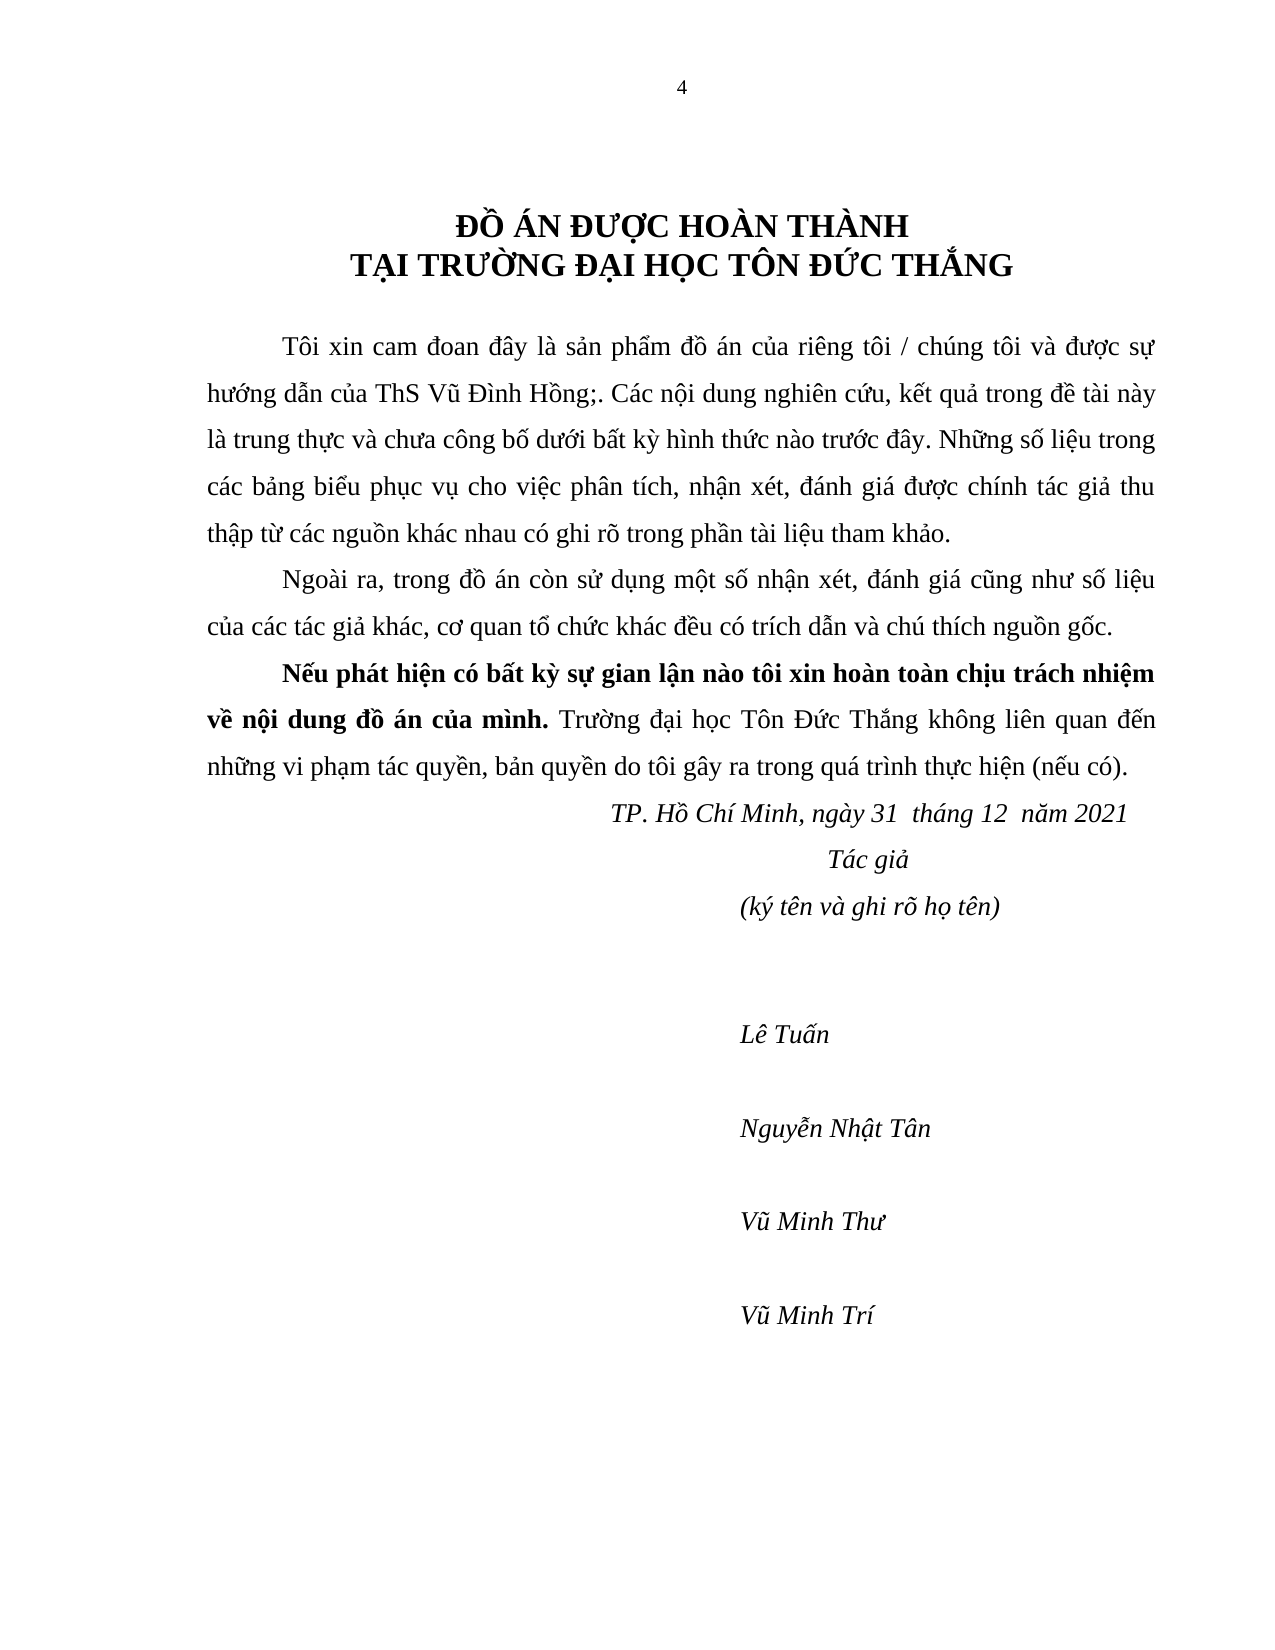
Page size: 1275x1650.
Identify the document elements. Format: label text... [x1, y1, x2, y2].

text Tôi xin cam đoan đây là sản phẩm đồ án của riêng tôi / chúng tôi và được sự hướng dẫn của ThS Vũ Đình Hồng;. Các nội dung nghiên cứu, kết quả trong đề tài này là trung thực và chưa công bố dưới bất kỳ hình thức nào trước đây. Những số liệu trong các bảng biểu phục vụ cho việc phân tích, nhận xét, đánh giá được chính tác giả thu thập từ các nguồn khác nhau có ghi rõ trong phần tài liệu tham khảo. [207, 330, 1157, 548]
text (ký tên và ghi rõ họ tên) [207, 890, 1157, 921]
text Tác giả [582, 843, 1157, 874]
text TẠI TRƯỜNG ĐẠI HỌC TÔN ĐỨC THẮNG [207, 245, 1157, 283]
text TP. Hồ Chí Minh, ngày 31 tháng 12 năm 2021 [582, 797, 1157, 828]
text Nếu phát hiện có bất kỳ sự gian lận nào tôi xin hoàn toàn chịu trách nhiệm về nội dung đồ án của mình. Trường đại học Tôn Đức Thắng không liên quan đến những vi phạm tác quyền, bản quyền do tôi gây ra trong quá trình thực hiện (nếu có). [207, 657, 1157, 781]
text Ngoài ra, trong đồ án còn sử dụng một số nhận xét, đánh giá cũng như số liệu của các tác giả khác, cơ quan tổ chức khác đều có trích dẫn và chú thích nguồn gốc. [207, 563, 1157, 641]
text ĐỒ ÁN ĐƯỢC HOÀN THÀNH [207, 207, 1157, 245]
